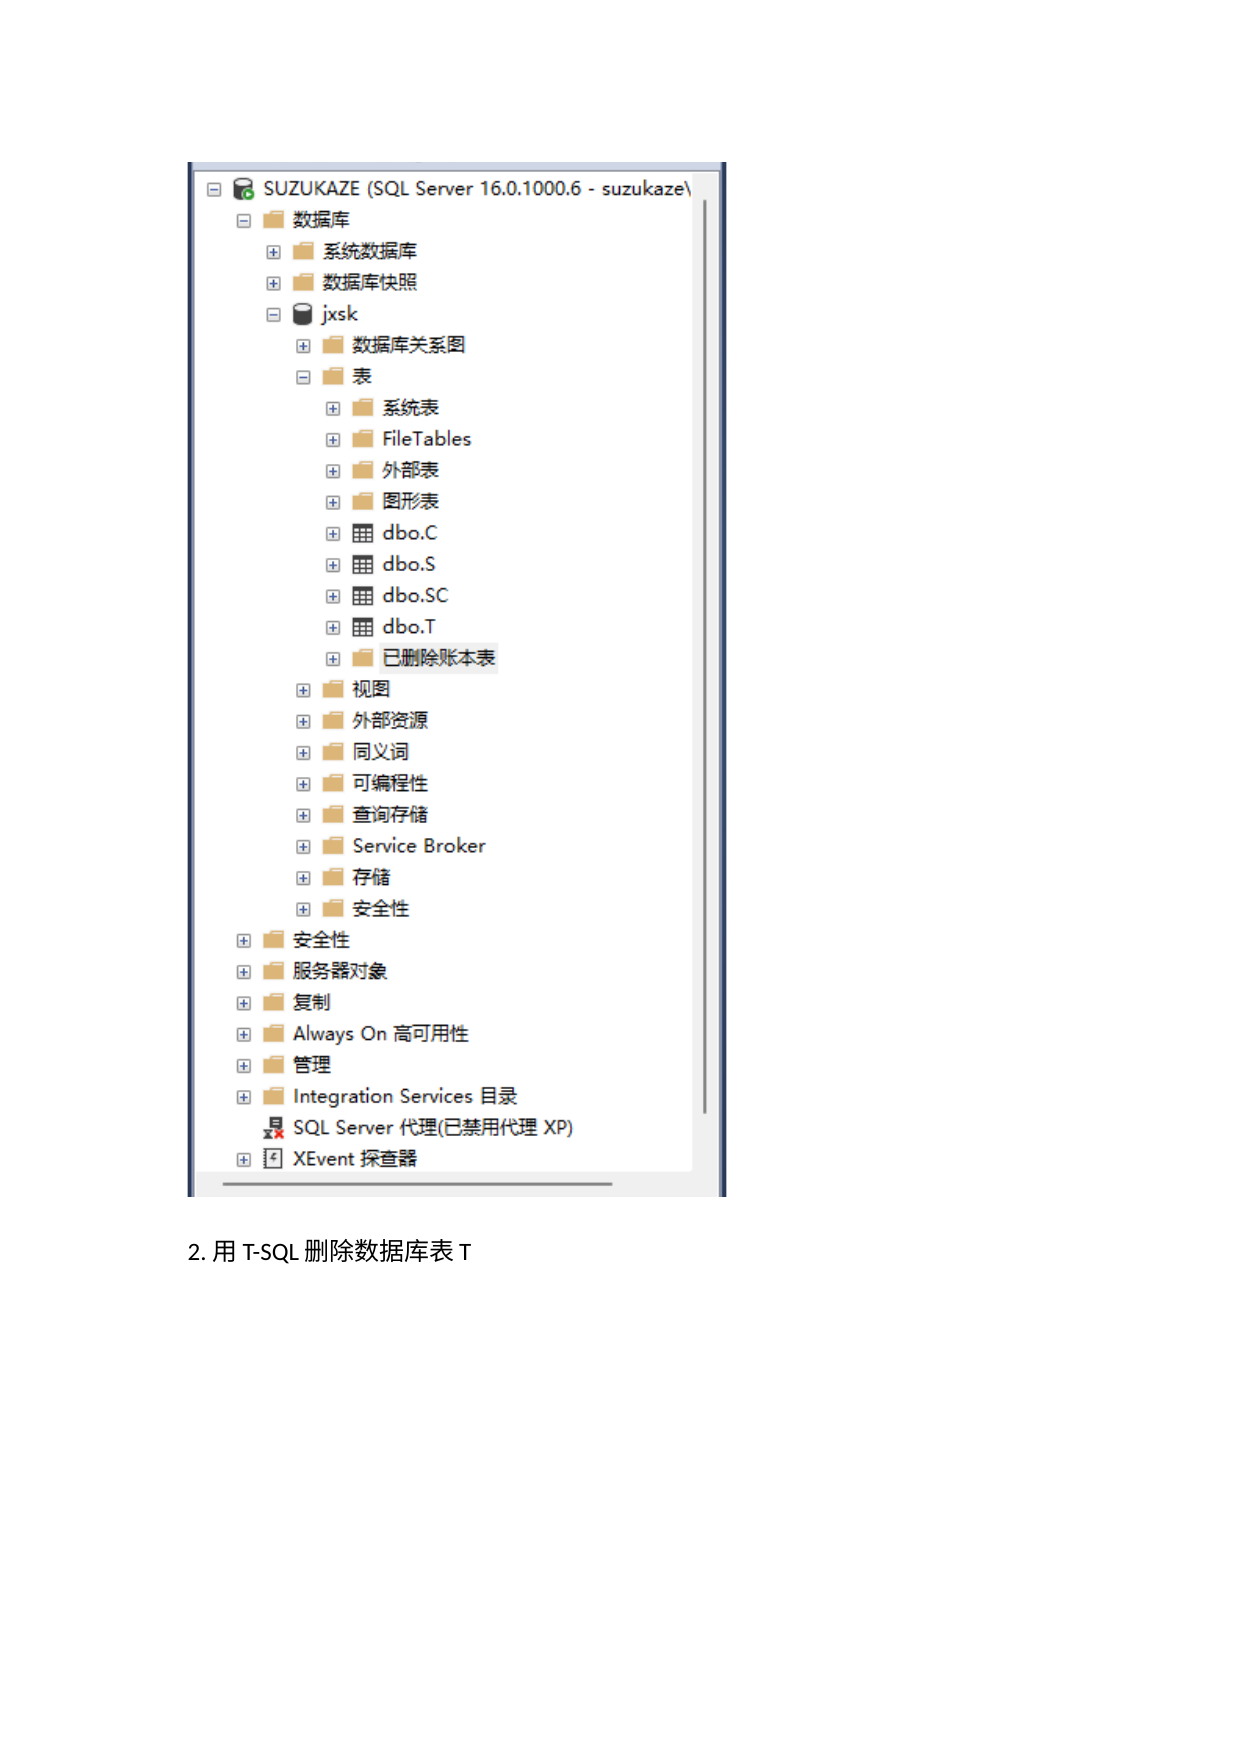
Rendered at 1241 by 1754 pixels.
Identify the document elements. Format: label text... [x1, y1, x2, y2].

list 用T-SQL删除数据库表T [187, 1217, 1053, 1282]
picture [187, 162, 727, 1197]
